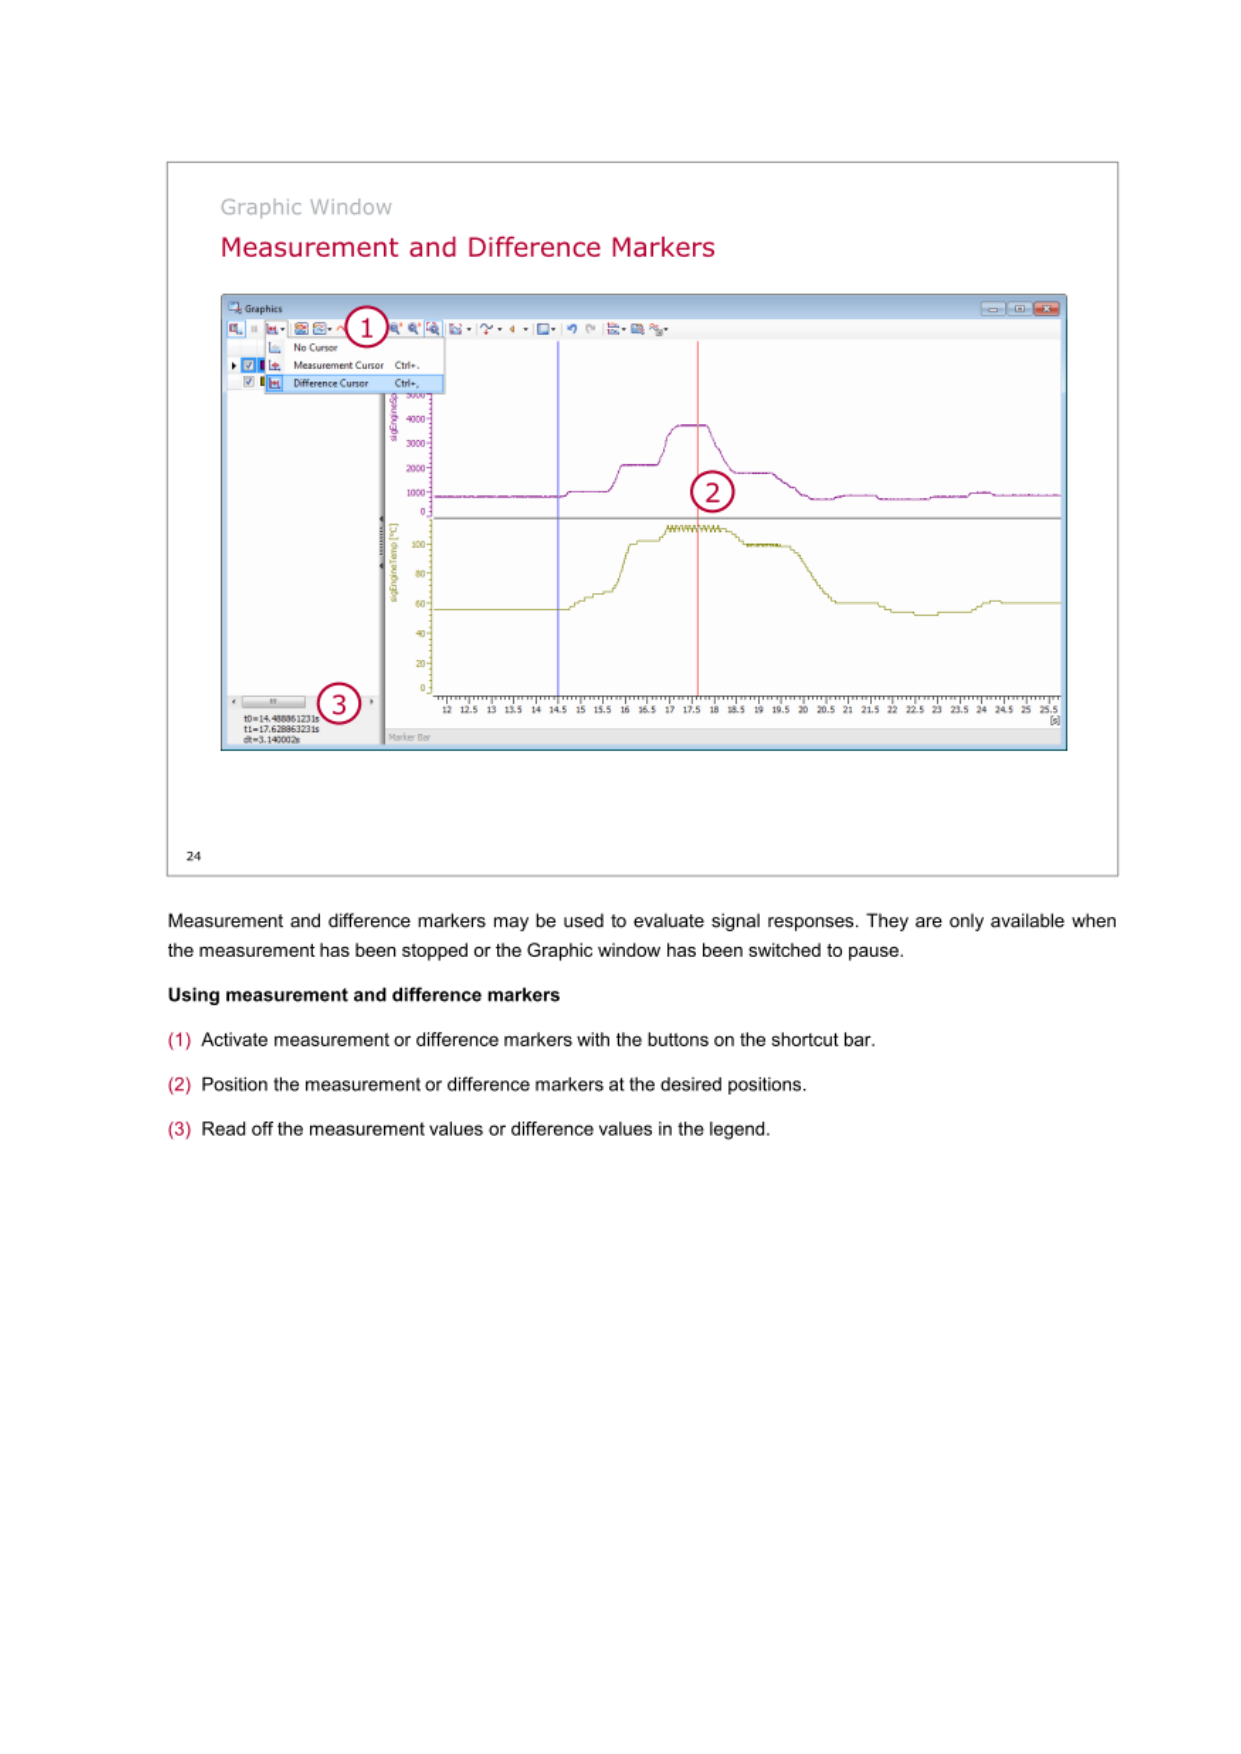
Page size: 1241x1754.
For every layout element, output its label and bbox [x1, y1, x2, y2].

picture [150, 150, 1130, 1197]
